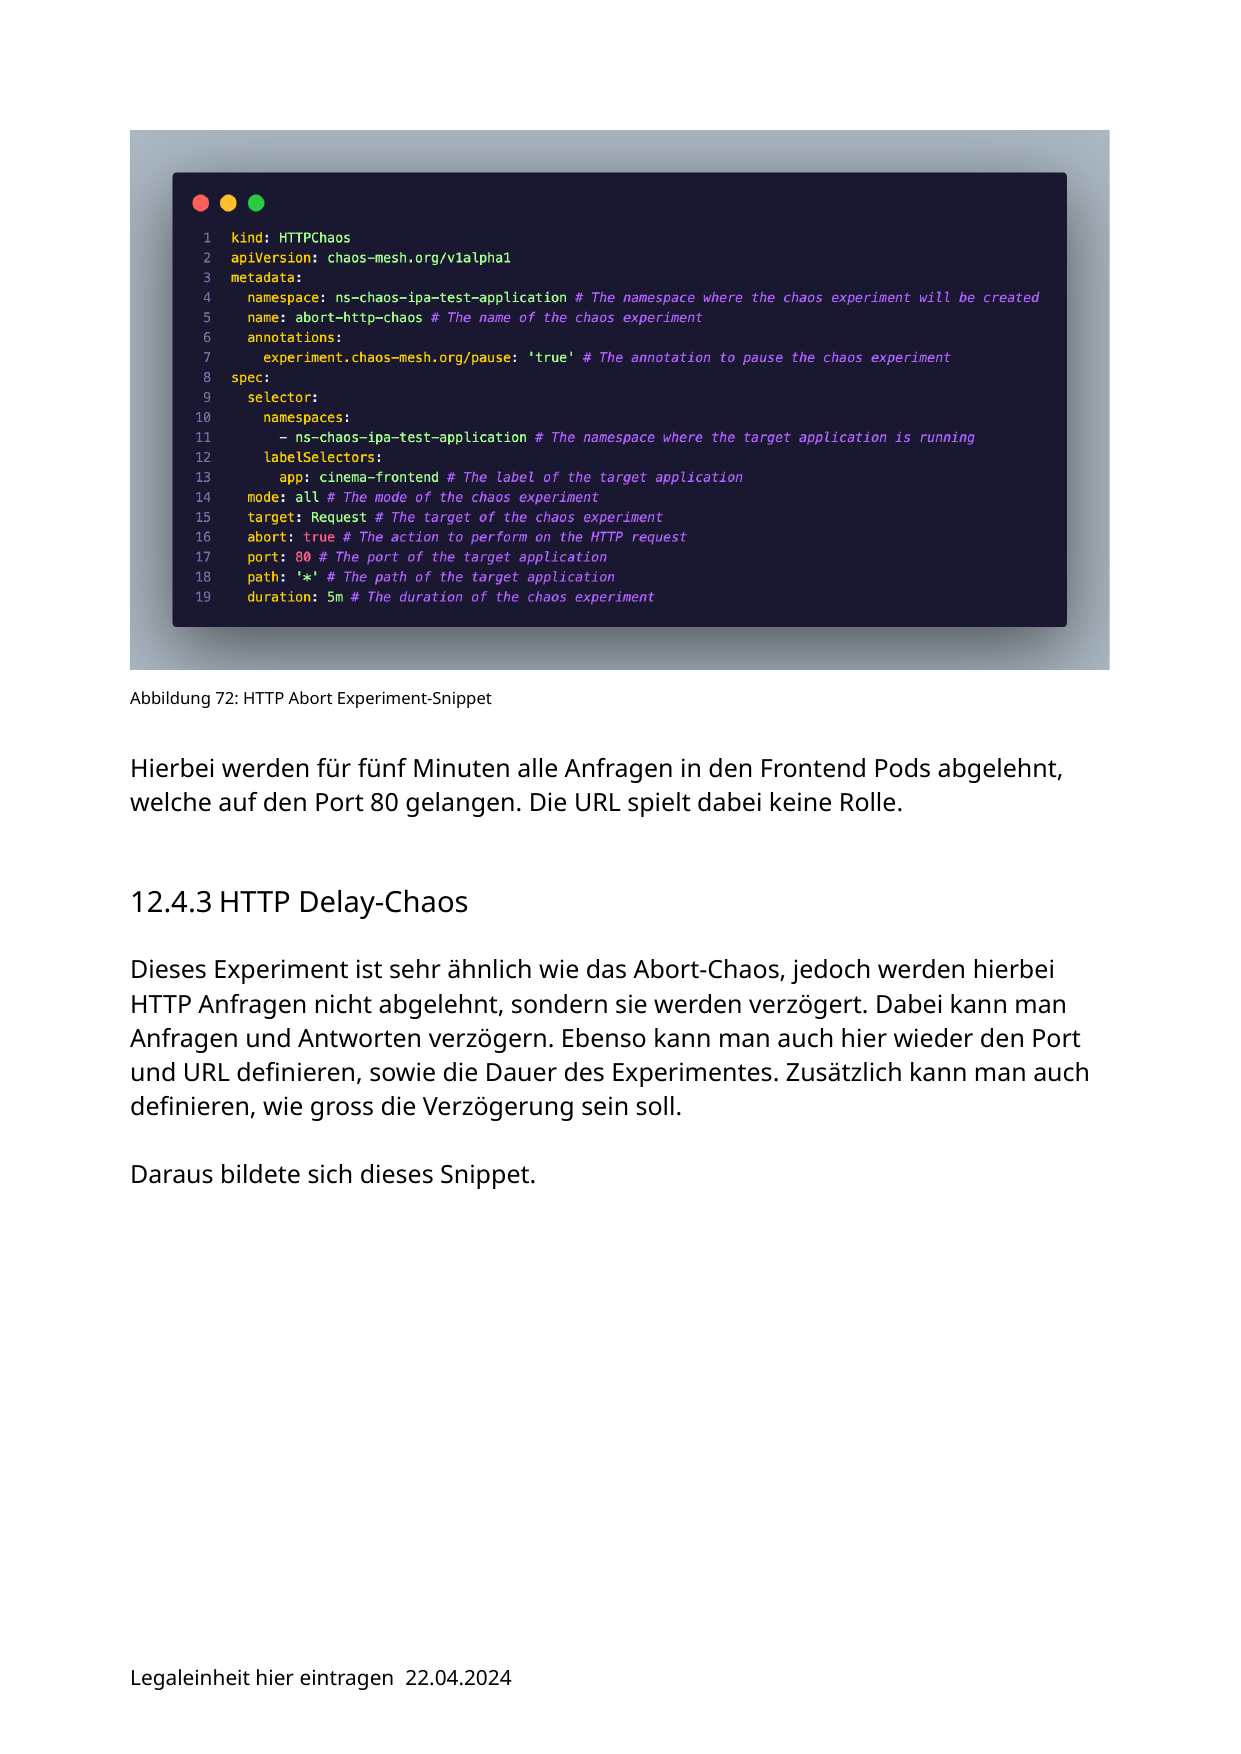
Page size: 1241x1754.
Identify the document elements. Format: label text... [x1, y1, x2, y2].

picture [129, 130, 1110, 670]
text Dieses Experiment ist sehr ähnlich wie das Abort-Chaos, jedoch werden hierbei HTTP Anfragen nicht abgelehnt, sondern sie werden verzögert. Dabei kann man Anfragen und Antworten verzögern. Ebenso kann man auch hier wieder den Port und URL definieren, sowie die Dauer des Experimentes. Zusätzlich kann man auch definieren, wie gross die Verzögerung sein soll. [130, 952, 1110, 1122]
subtitle HTTP Delay-Chaos [130, 881, 1110, 921]
text Hierbei werden für fünf Minuten alle Anfragen in den Frontend Pods abgelehnt, welche auf den Port 80 gelangen. Die URL spielt dabei keine Rolle. [130, 751, 1110, 819]
text Abbildung 72: HTTP Abort Experiment-Snippet [130, 686, 1110, 709]
text Daraus bildete sich dieses Snippet. [130, 1157, 1110, 1225]
